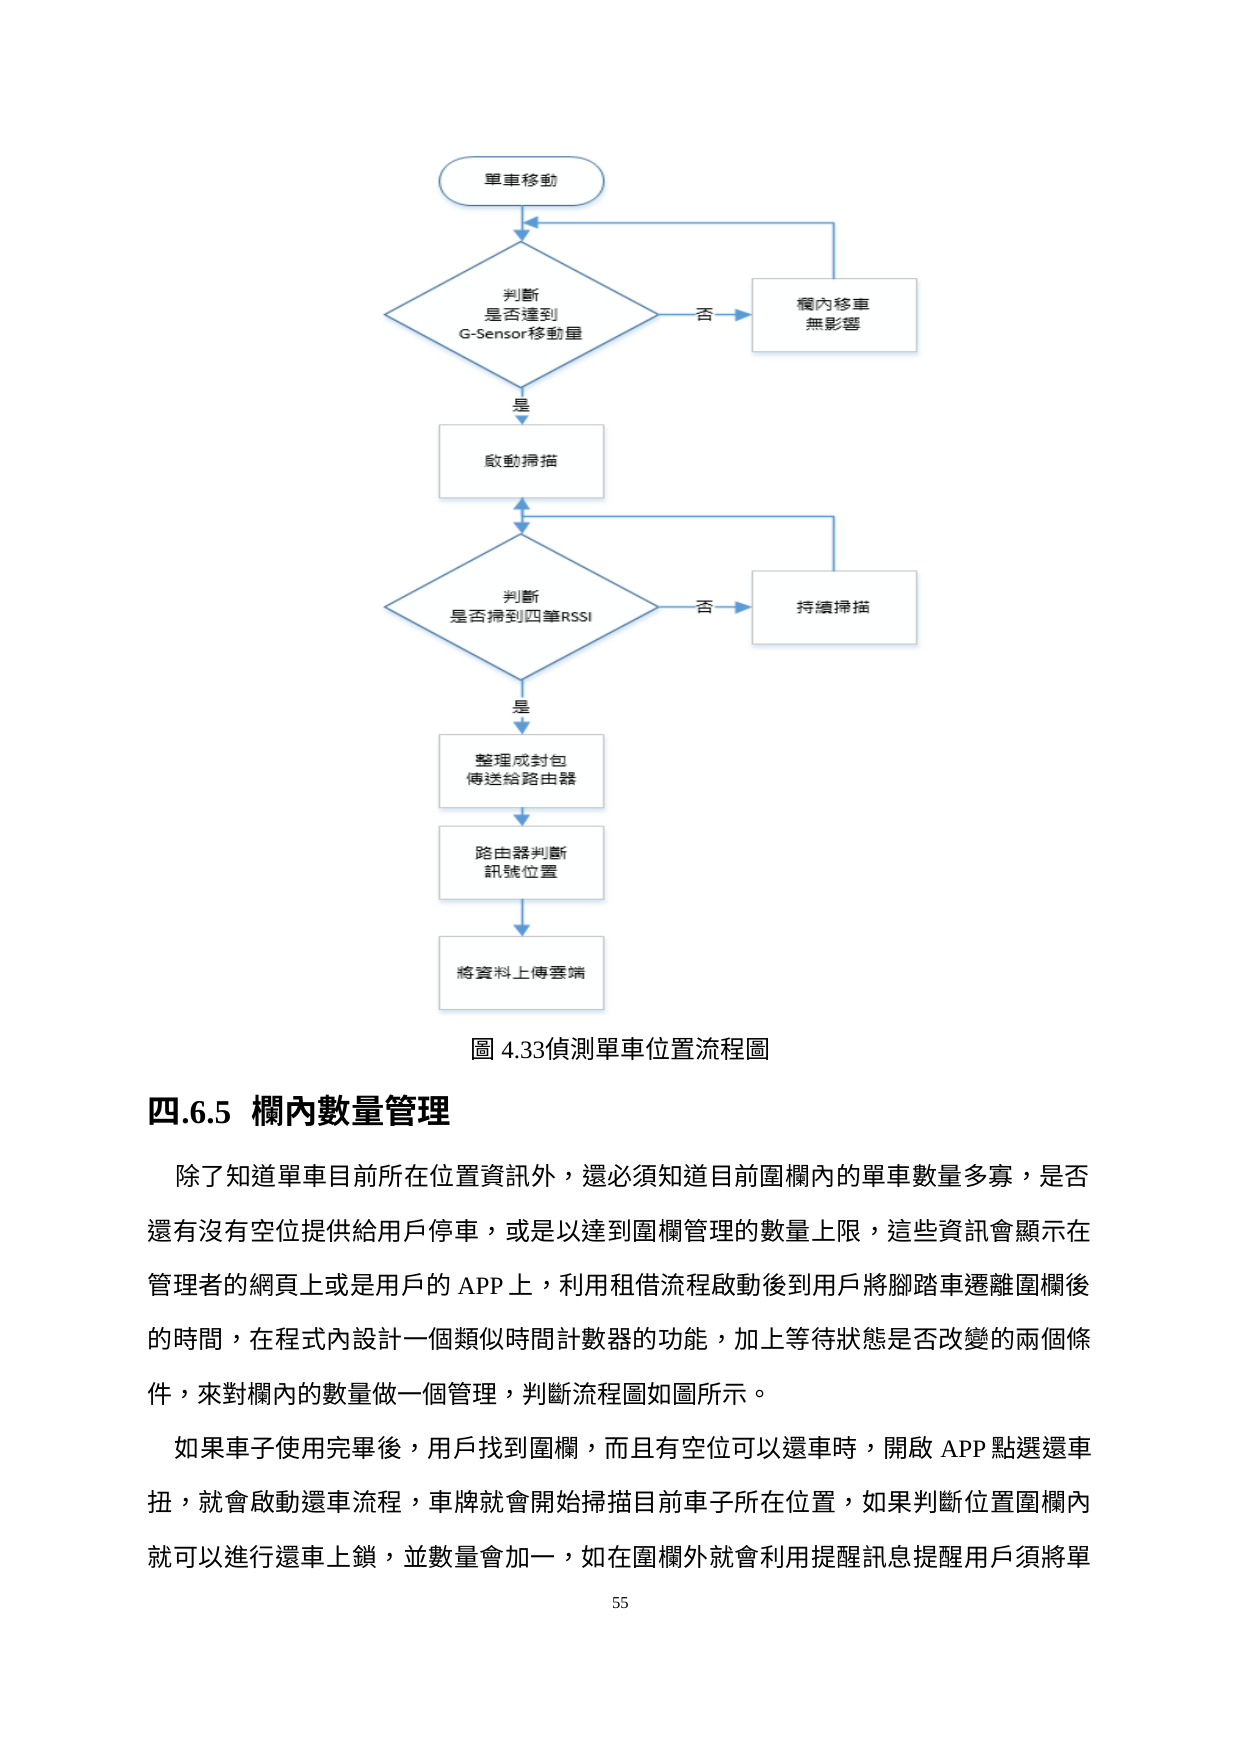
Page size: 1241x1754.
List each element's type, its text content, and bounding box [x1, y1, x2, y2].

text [148, 1428, 1092, 1573]
subtitle 欄內數量管理 [148, 1084, 1067, 1133]
text 除了知道單車目前所在位置資訊外，還必須知道目前圍欄內的單車數量多寡，是否還有沒有空位提供給用戶停車，或是以達到圍欄管理的數量上限，這些資訊會顯示在管理者的網頁上或是用戶的APP上，利用租借流程啟動後到用戶將腳踏車遷離圍欄後的時間，在程式內設計一個類似時間計數器的功能，加上等待狀態是否改變的兩個條件，來對欄內的數量做一個管理，判斷流程圖如圖所示。 [148, 1157, 1092, 1410]
picture [356, 147, 935, 1016]
